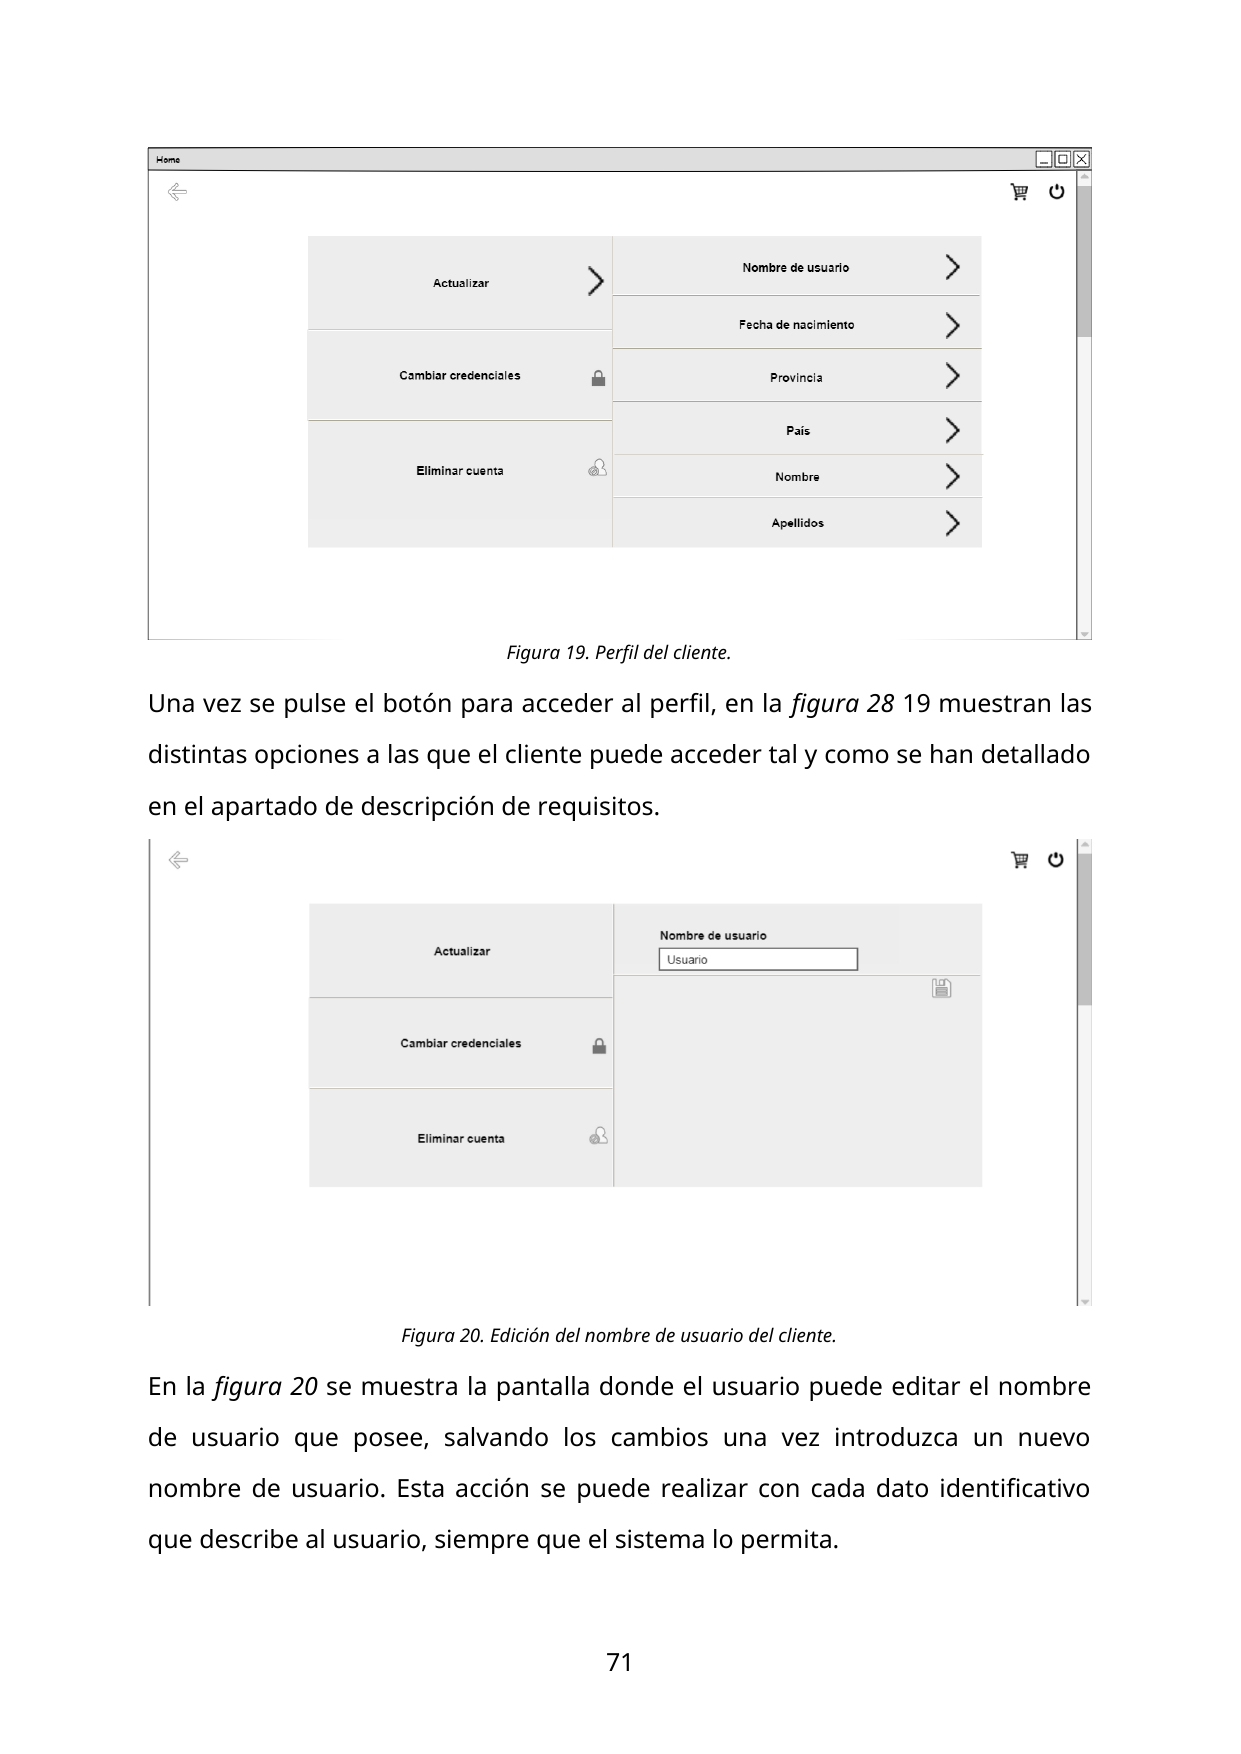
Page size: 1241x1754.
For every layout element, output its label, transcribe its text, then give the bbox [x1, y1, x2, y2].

picture [147, 147, 1092, 640]
text Figura 19. Perfil del cliente. [148, 640, 1092, 665]
text En la figura 20 se muestra la pantalla donde el usuario puede editar el nombre de usuario que posee, salvando los cambios una vez introduzca un nuevo nombre de usuario. Esta acción se puede realizar con cada dato identificativo que describe al usuario, siempre que el sistema lo permita. [148, 1369, 1092, 1556]
text Figura 20. Edición del nombre de usuario del cliente. [148, 1322, 1092, 1348]
text Una vez se pulse el botón para acceder al perfil, en la figura 28 19 muestran las distintas opciones a las que el cliente puede acceder tal y como se han detallado en el apartado de descripción de requisitos. [148, 686, 1092, 822]
picture [147, 839, 1092, 1306]
